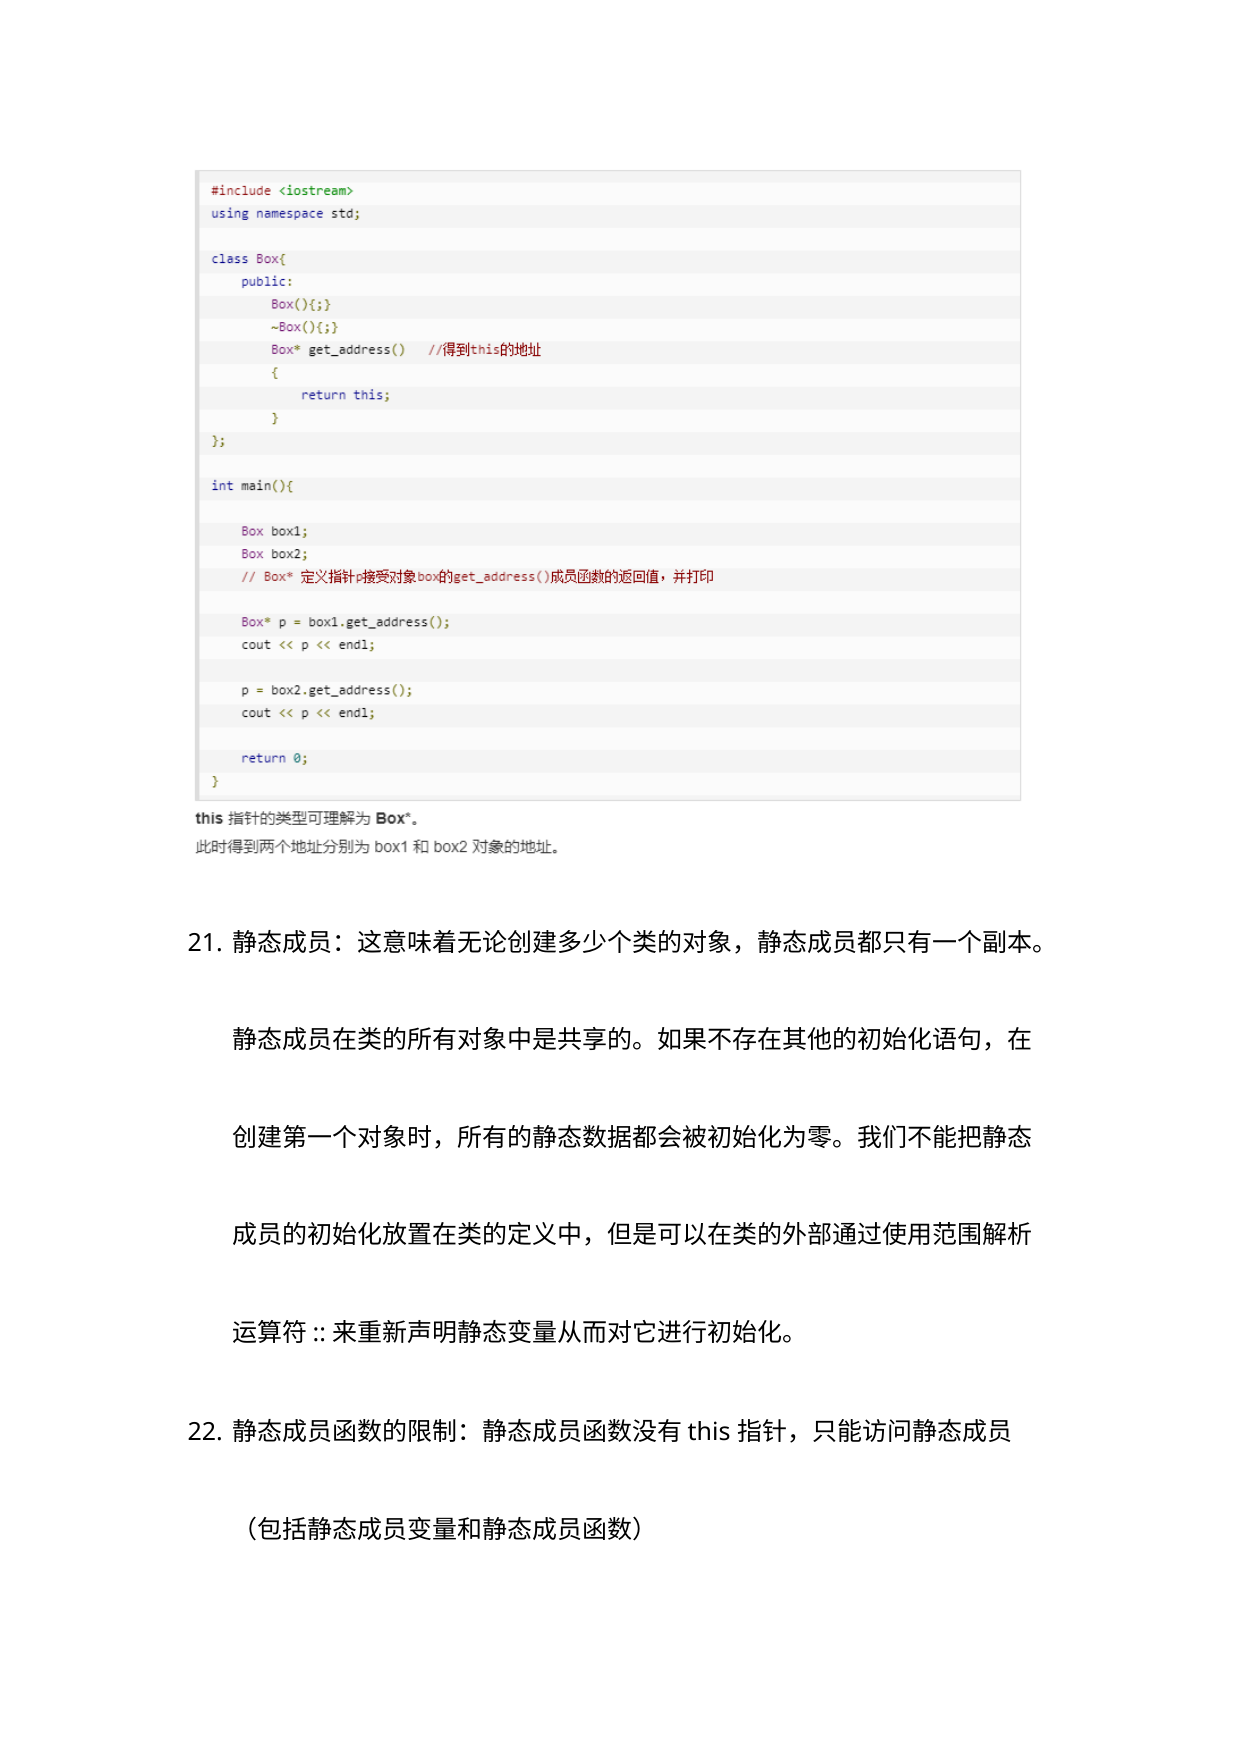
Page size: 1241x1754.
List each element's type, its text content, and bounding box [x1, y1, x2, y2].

picture [187, 162, 1053, 859]
list 静态成员：这意味着无论创建多少个类的对象，静态成员都只有一个副本。静态成员在类的所有对象中是共享的。如果不存在其他的初始化语句，在创建第一个对象时，所有的静态数据都会被初始化为零。我们不能把静态成员的初始化放置在类的定义中，但是可以在类的外部通过使用范围解析运算符 :: 来重新声明静态变量从而对它进行初始化。 [187, 908, 1053, 1363]
list 静态成员函数的限制：静态成员函数没有 this 指针，只能访问静态成员（包括静态成员变量和静态成员函数） [187, 1397, 1053, 1560]
